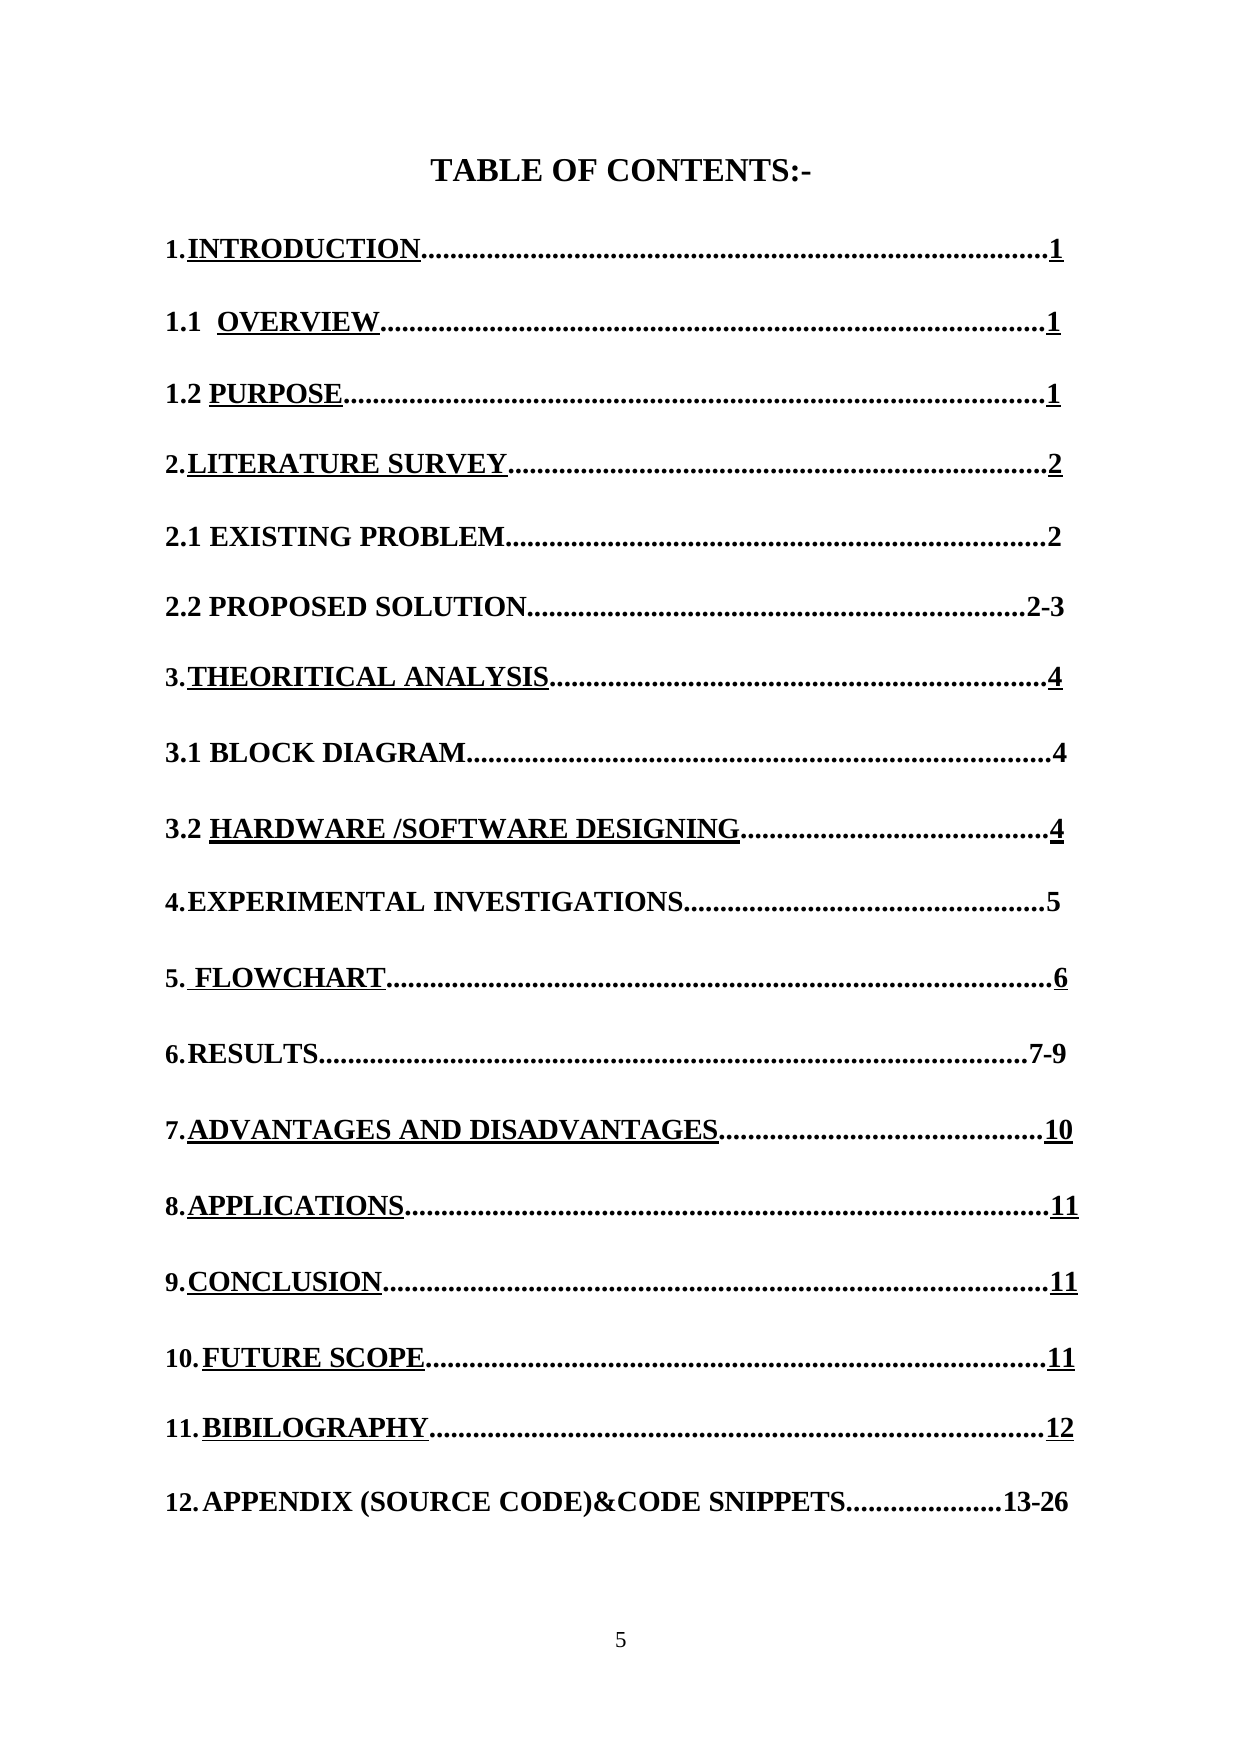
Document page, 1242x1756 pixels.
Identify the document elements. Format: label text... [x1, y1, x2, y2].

subtitle TABLE OF CONTENTS:- [153, 150, 1089, 188]
